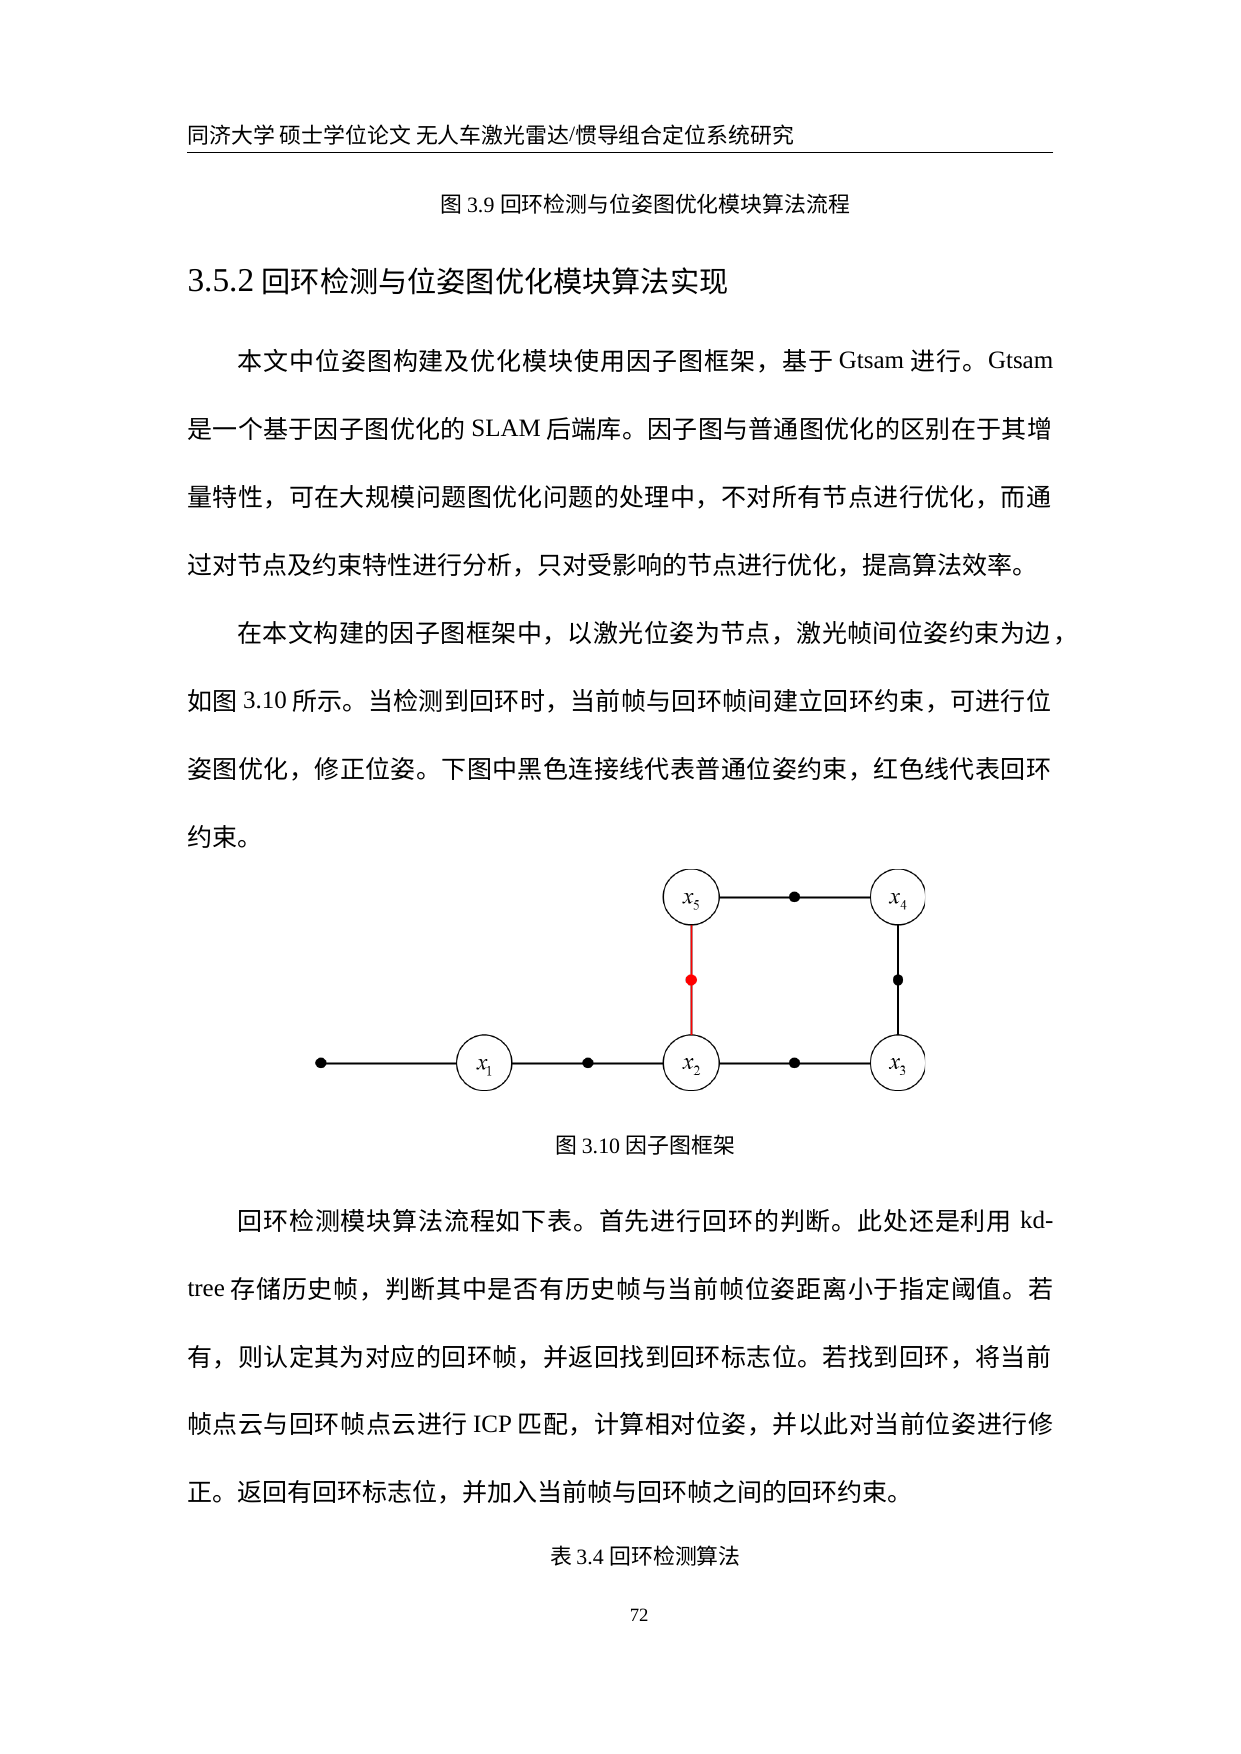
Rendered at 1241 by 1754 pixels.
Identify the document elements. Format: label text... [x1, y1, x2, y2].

picture [315, 869, 926, 1091]
text 回环检测模块算法流程如下表。首先进行回环的判断。此处还是利用kd-tree存储历史帧，判断其中是否有历史帧与当前帧位姿距离小于指定阈值。若有，则认定其为对应的回环帧，并返回找到回环标志位。若找到回环，将当前帧点云与回环帧点云进行ICP匹配，计算相对位姿，并以此对当前位姿进行修正。返回有回环标志位，并加入当前帧与回环帧之间的回环约束。 [187, 1185, 1053, 1525]
text 3.5.2 回环检测与位姿图优化模块算法实现 [187, 245, 1053, 313]
text 在本文构建的因子图框架中，以激光位姿为节点，激光帧间位姿约束为边，如图3.10所示。当检测到回环时，当前帧与回环帧间建立回环约束，可进行位姿图优化，修正位姿。下图中黑色连接线代表普通位姿约束，红色线代表回环约束。 [187, 597, 1053, 869]
text 表3.4 回环检测算法 [187, 1537, 1053, 1571]
text 本文中位姿图构建及优化模块使用因子图框架，基于Gtsam进行。Gtsam是一个基于因子图优化的SLAM后端库。因子图与普通图优化的区别在于其增量特性，可在大规模问题图优化问题的处理中，不对所有节点进行优化，而通过对节点及约束特性进行分析，只对受影响的节点进行优化，提高算法效率。 [187, 326, 1053, 597]
text 图3.9 回环检测与位姿图优化模块算法流程 [187, 186, 1053, 220]
text 图3.10 因子图框架 [187, 1126, 1053, 1160]
